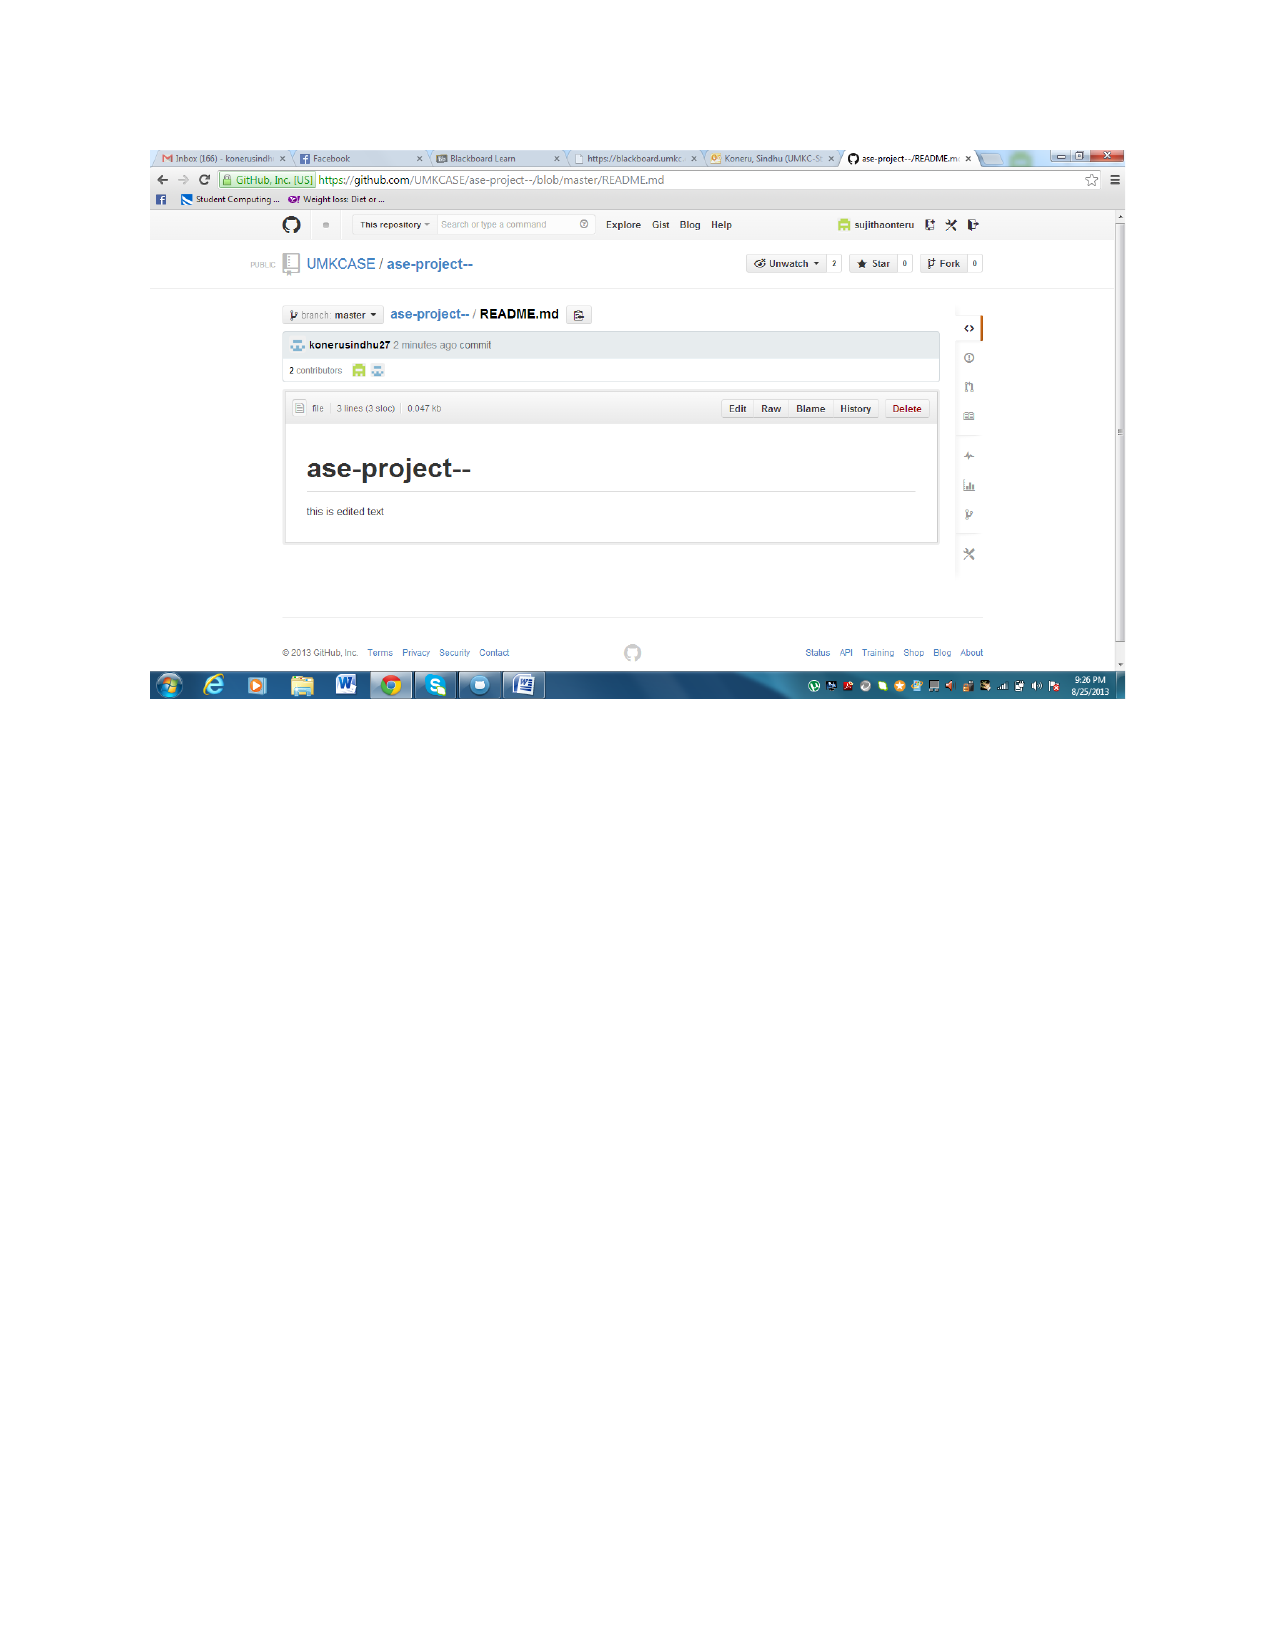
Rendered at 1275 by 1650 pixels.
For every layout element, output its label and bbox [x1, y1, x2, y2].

picture [150, 150, 1125, 699]
